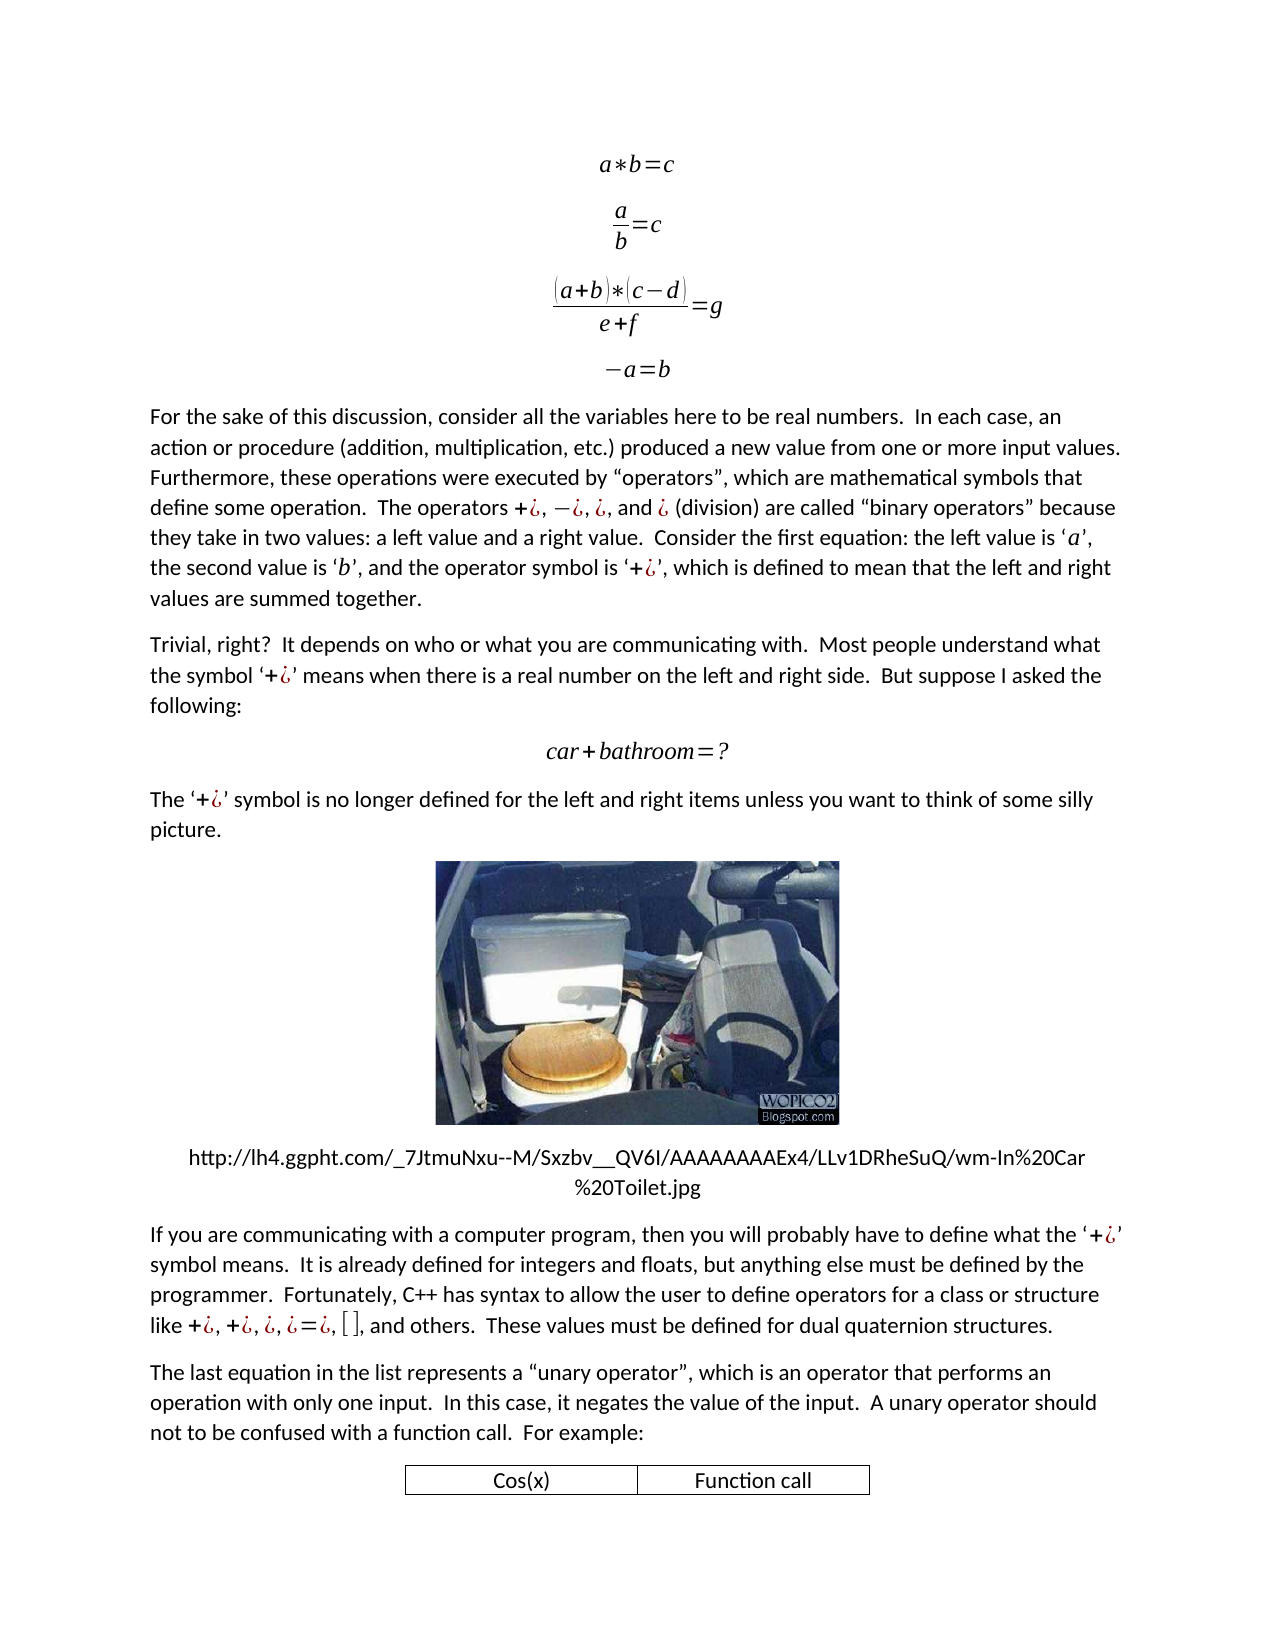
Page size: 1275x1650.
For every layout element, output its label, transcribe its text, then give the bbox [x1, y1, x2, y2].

text For the sake of this discussion, consider all the variables here to be real numbers. In each case, an action or procedure (addition, multiplication, etc.) produced a new value from one or more input values. Furthermore, these operations were executed by “operators”, which are mathematical symbols that define some operation. The operators , , , and (division) are called “binary operators” because they take in two values: a left value and a right value. Consider the first equation: the left value is ‘’, the second value is ‘’, and the operator symbol is ‘’, which is defined to mean that the left and right values are summed together. [150, 402, 1125, 612]
table_header Function call [638, 1466, 869, 1494]
picture [435, 861, 840, 1125]
table_header Cos(x) [406, 1466, 637, 1494]
text http://lh4.ggpht.com/_7JtmuNxu--M/Sxzbv__QV6I/AAAAAAAAEx4/LLv1DRheSuQ/wm-In%20Car%20Toilet.jpg [150, 1143, 1125, 1201]
text If you are communicating with a computer program, then you will probably have to define what the ‘’ symbol means. It is already defined for integers and floats, but anything else must be defined by the programmer. Fortunately, C++ has syntax to allow the user to define operators for a class or structure like , , , , , and others. These values must be defined for dual quaternion structures. [150, 1220, 1125, 1339]
text Trivial, right? It depends on who or what you are communicating with. Most people understand what the symbol ‘’ means when there is a real number on the left and right side. But suppose I asked the following: [150, 631, 1125, 719]
text The ‘’ symbol is no longer defined for the left and right items unless you want to think of some silly picture. [150, 785, 1125, 843]
text The last equation in the list represents a “unary operator”, which is an operator that performs an operation with only one input. In this case, it negates the value of the input. A unary operator should not to be confused with a function call. For example: [150, 1358, 1125, 1446]
